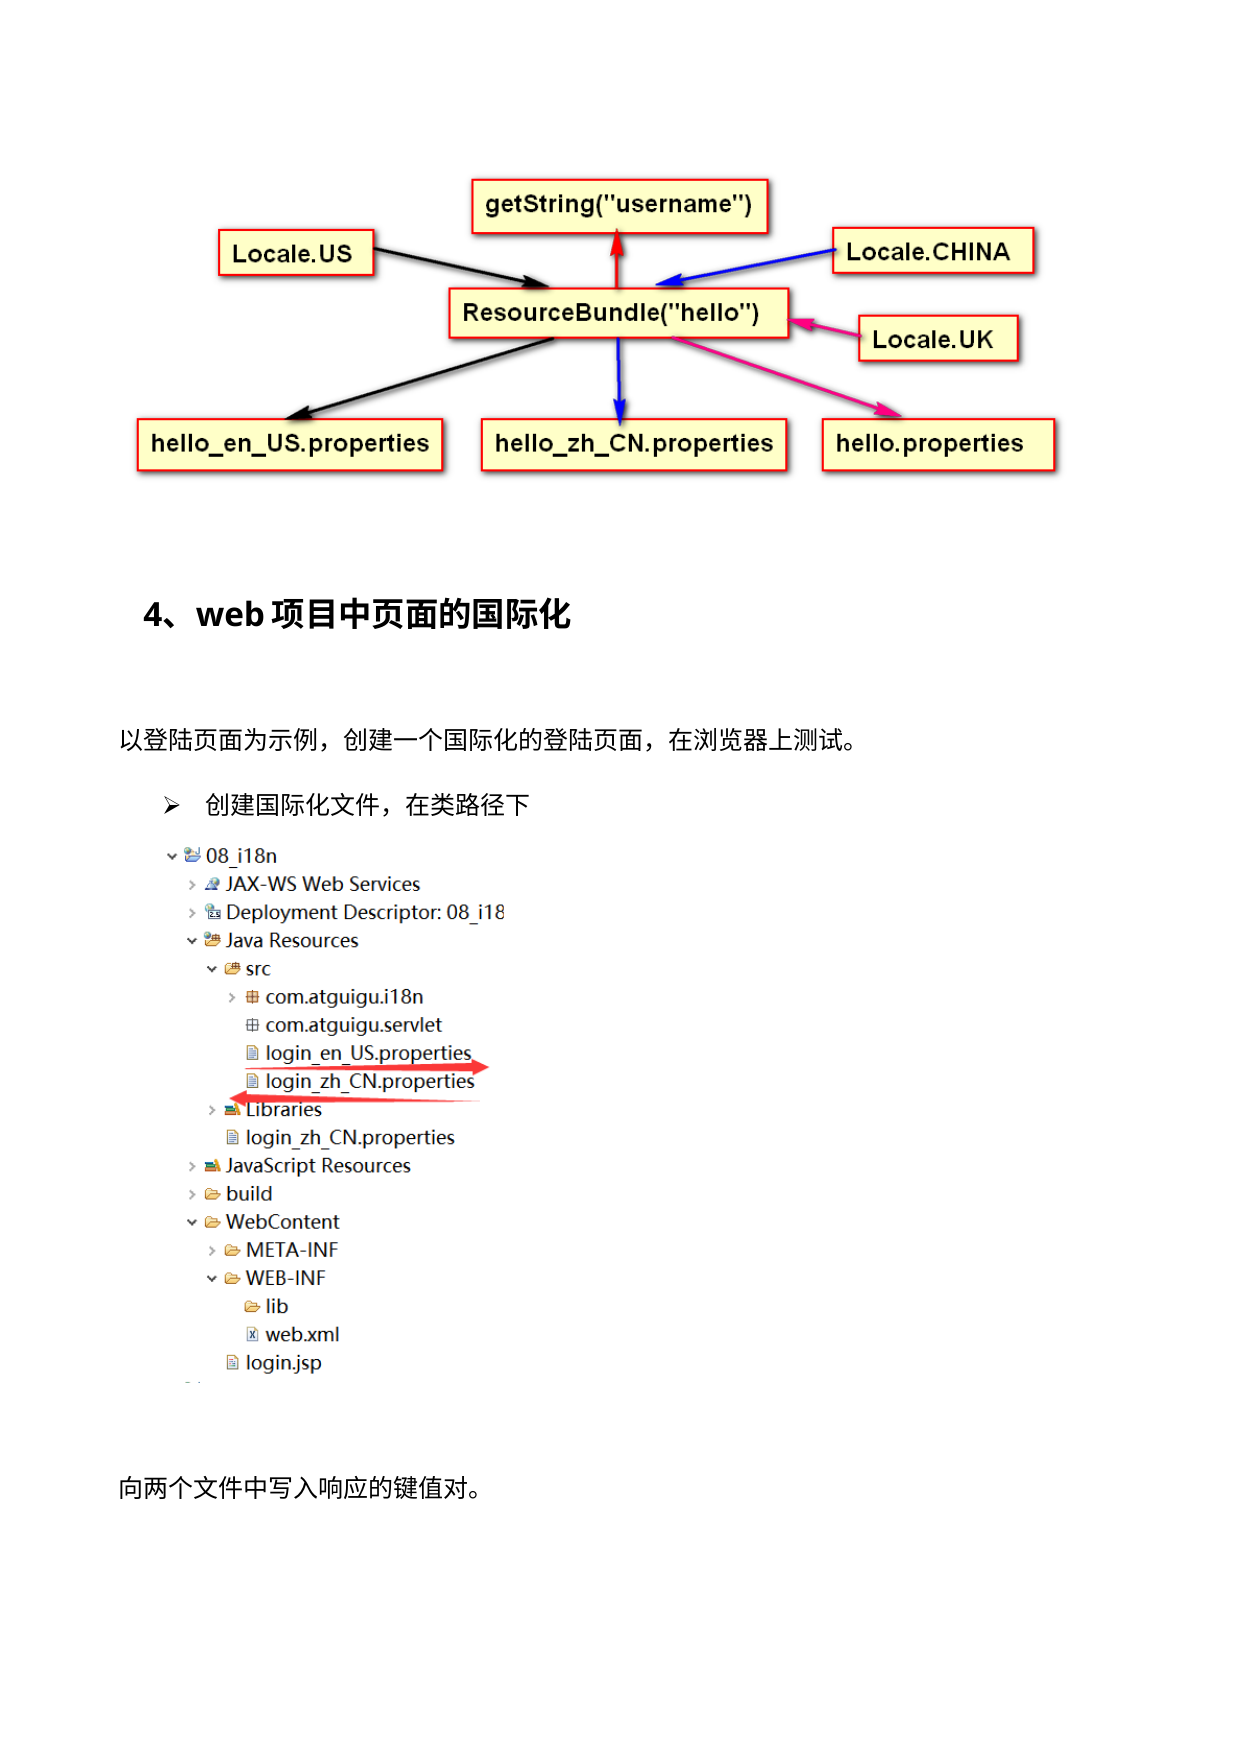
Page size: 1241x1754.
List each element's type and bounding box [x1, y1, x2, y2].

picture [118, 162, 1072, 484]
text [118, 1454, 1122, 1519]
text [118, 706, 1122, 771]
picture [161, 842, 504, 1383]
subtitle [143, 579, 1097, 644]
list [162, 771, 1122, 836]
